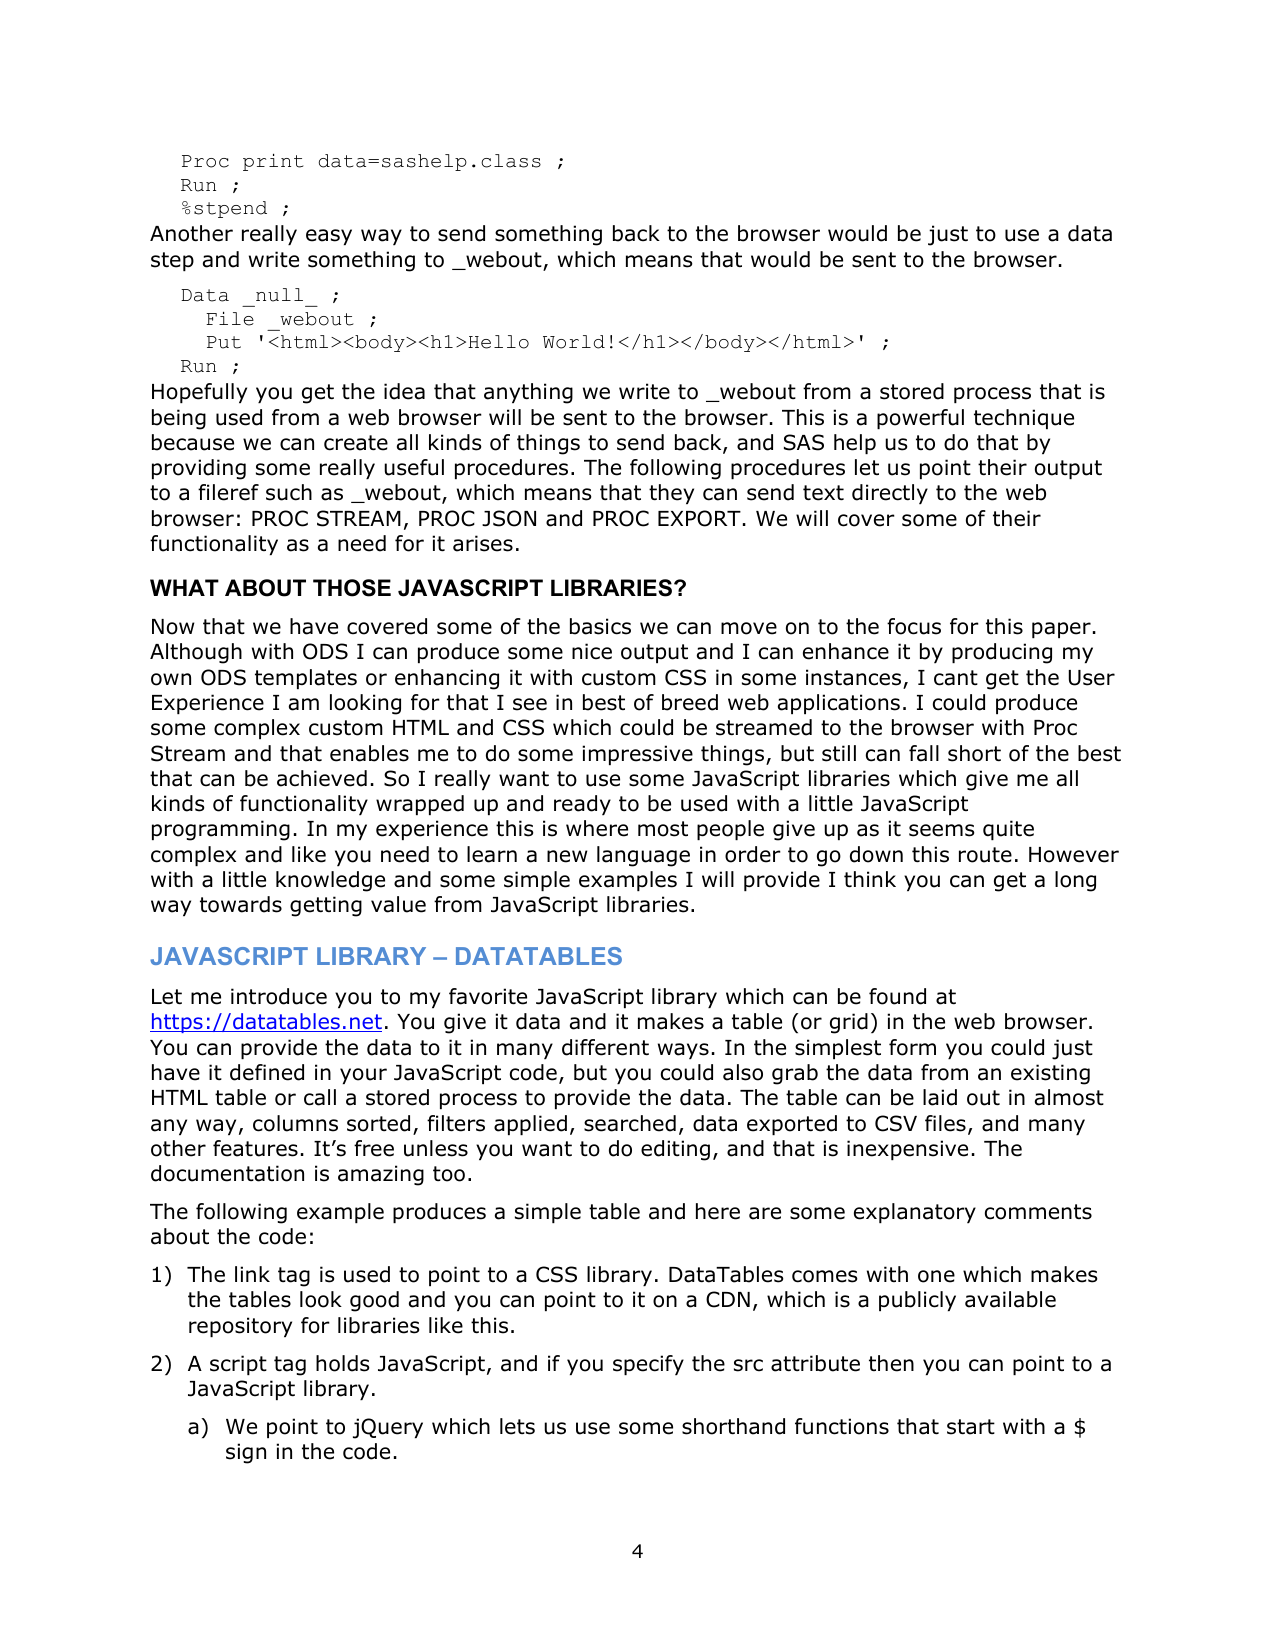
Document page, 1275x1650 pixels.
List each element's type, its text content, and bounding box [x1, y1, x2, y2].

text Data _null_ ; [180, 284, 1125, 308]
subtitle What about those JavaScript libraries? [150, 574, 1125, 601]
text The following example produces a simple table and here are some explanatory comments about the code: [150, 1198, 1125, 1249]
text Now that we have covered some of the basics we can move on to the focus for this paper. Although with ODS I can produce some nice output and I can enhance it by producing my own ODS templates or enhancing it with custom CSS in some instances, I cant get the User Experience I am looking for that I see in best of breed web applications. I could produce some complex custom HTML and CSS which could be streamed to the browser with Proc Stream and that enables me to do some impressive things, but still can fall short of the best that can be achieved. So I really want to use some JavaScript libraries which give me all kinds of functionality wrapped up and ready to be used with a little JavaScript programming. In my experience this is where most people give up as it seems quite complex and like you need to learn a new language in order to go down this route. However with a little knowledge and some simple examples I will provide I think you can get a long way towards getting value from JavaScript libraries. [150, 613, 1125, 917]
text Run ; [180, 355, 1125, 379]
text %stpend ; [180, 197, 1125, 221]
text File _webout ; [180, 308, 1125, 331]
text Run ; [180, 174, 1125, 197]
text Put '<html><body><h1>Hello World!</h1></body></html>' ; [180, 331, 1125, 355]
text Proc print data=sashelp.class ; [180, 150, 1125, 174]
list The link tag is used to point to a CSS library. DataTables comes with one which makes the tables look good and you can point to it on a CDN, which is a publicly available repository for libraries like this. [150, 1262, 1125, 1337]
text Hopefully you get the idea that anything we write to _webout from a stored process that is being used from a web browser will be sent to the browser. This is a powerful technique because we can create all kinds of things to send back, and SAS help us to do that by providing some really useful procedures. The following procedures let us point their output to a fileref such as _webout, which means that they can send text directly to the web browser: PROC STREAM, PROC JSON and PROC EXPORT. We will cover some of their functionality as a need for it arises. [150, 379, 1125, 556]
list We point to jQuery which lets us use some shorthand functions that start with a $ sign in the code. [187, 1413, 1125, 1464]
text Let me introduce you to my favorite JavaScript library which can be found at https://datatables.net. You give it data and it makes a table (or grid) in the web browser. You can provide the data to it in many different ways. In the simplest form you could just have it defined in your JavaScript code, but you could also grab the data from an existing HTML table or call a stored process to provide the data. The table can be laid out in almost any way, columns sorted, filters applied, searched, data exported to CSV files, and many other features. It’s free unless you want to do editing, and that is inexpensive. The documentation is amazing too. [150, 983, 1125, 1186]
list A script tag holds JavaScript, and if you specify the src attribute then you can point to a JavaScript library. [150, 1350, 1125, 1401]
text Another really easy way to send something back to the browser would be just to use a data step and write something to _webout, which means that would be sent to the browser. [150, 221, 1125, 272]
subtitle JavaScript Library – DataTables [150, 942, 1125, 971]
